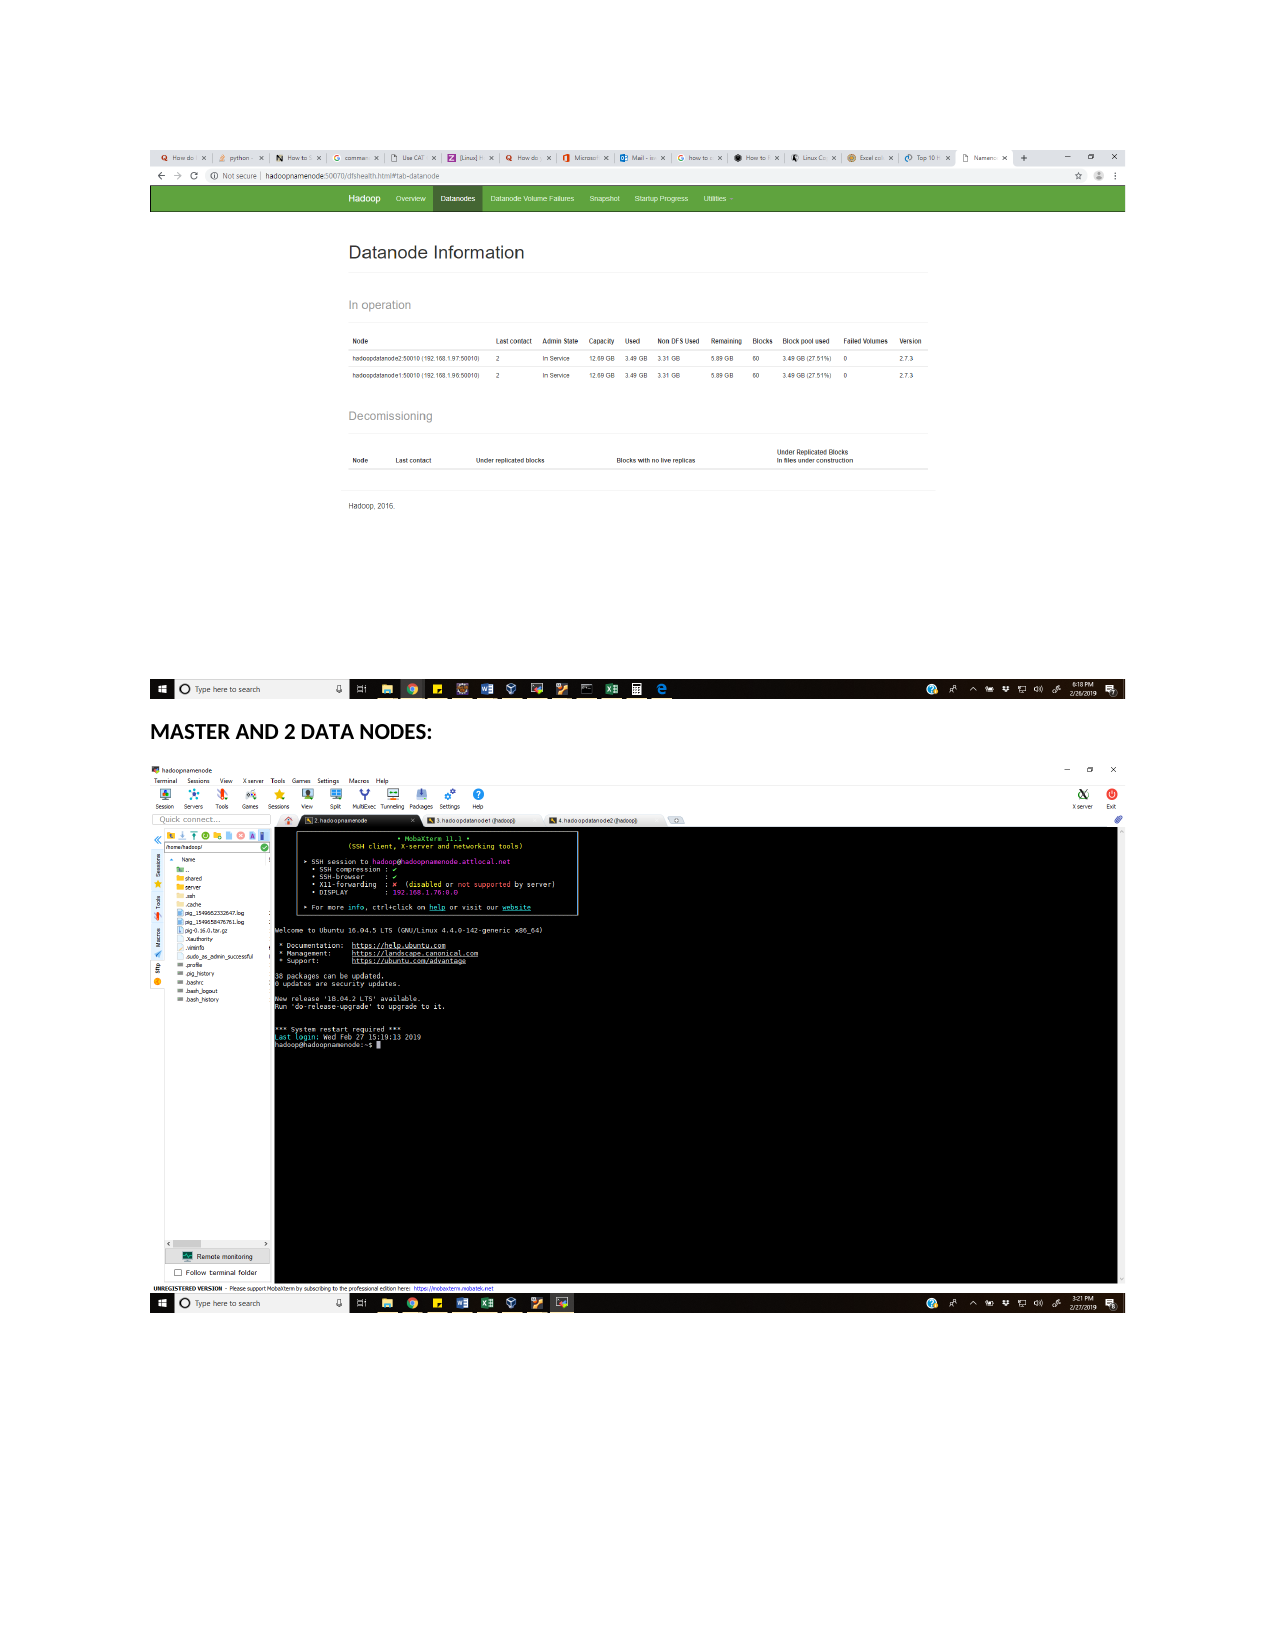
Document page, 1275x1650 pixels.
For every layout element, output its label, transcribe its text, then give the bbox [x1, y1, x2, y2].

picture [150, 150, 1125, 699]
text MASTER AND 2 DATA NODES: [150, 717, 1125, 745]
picture [150, 764, 1125, 1313]
